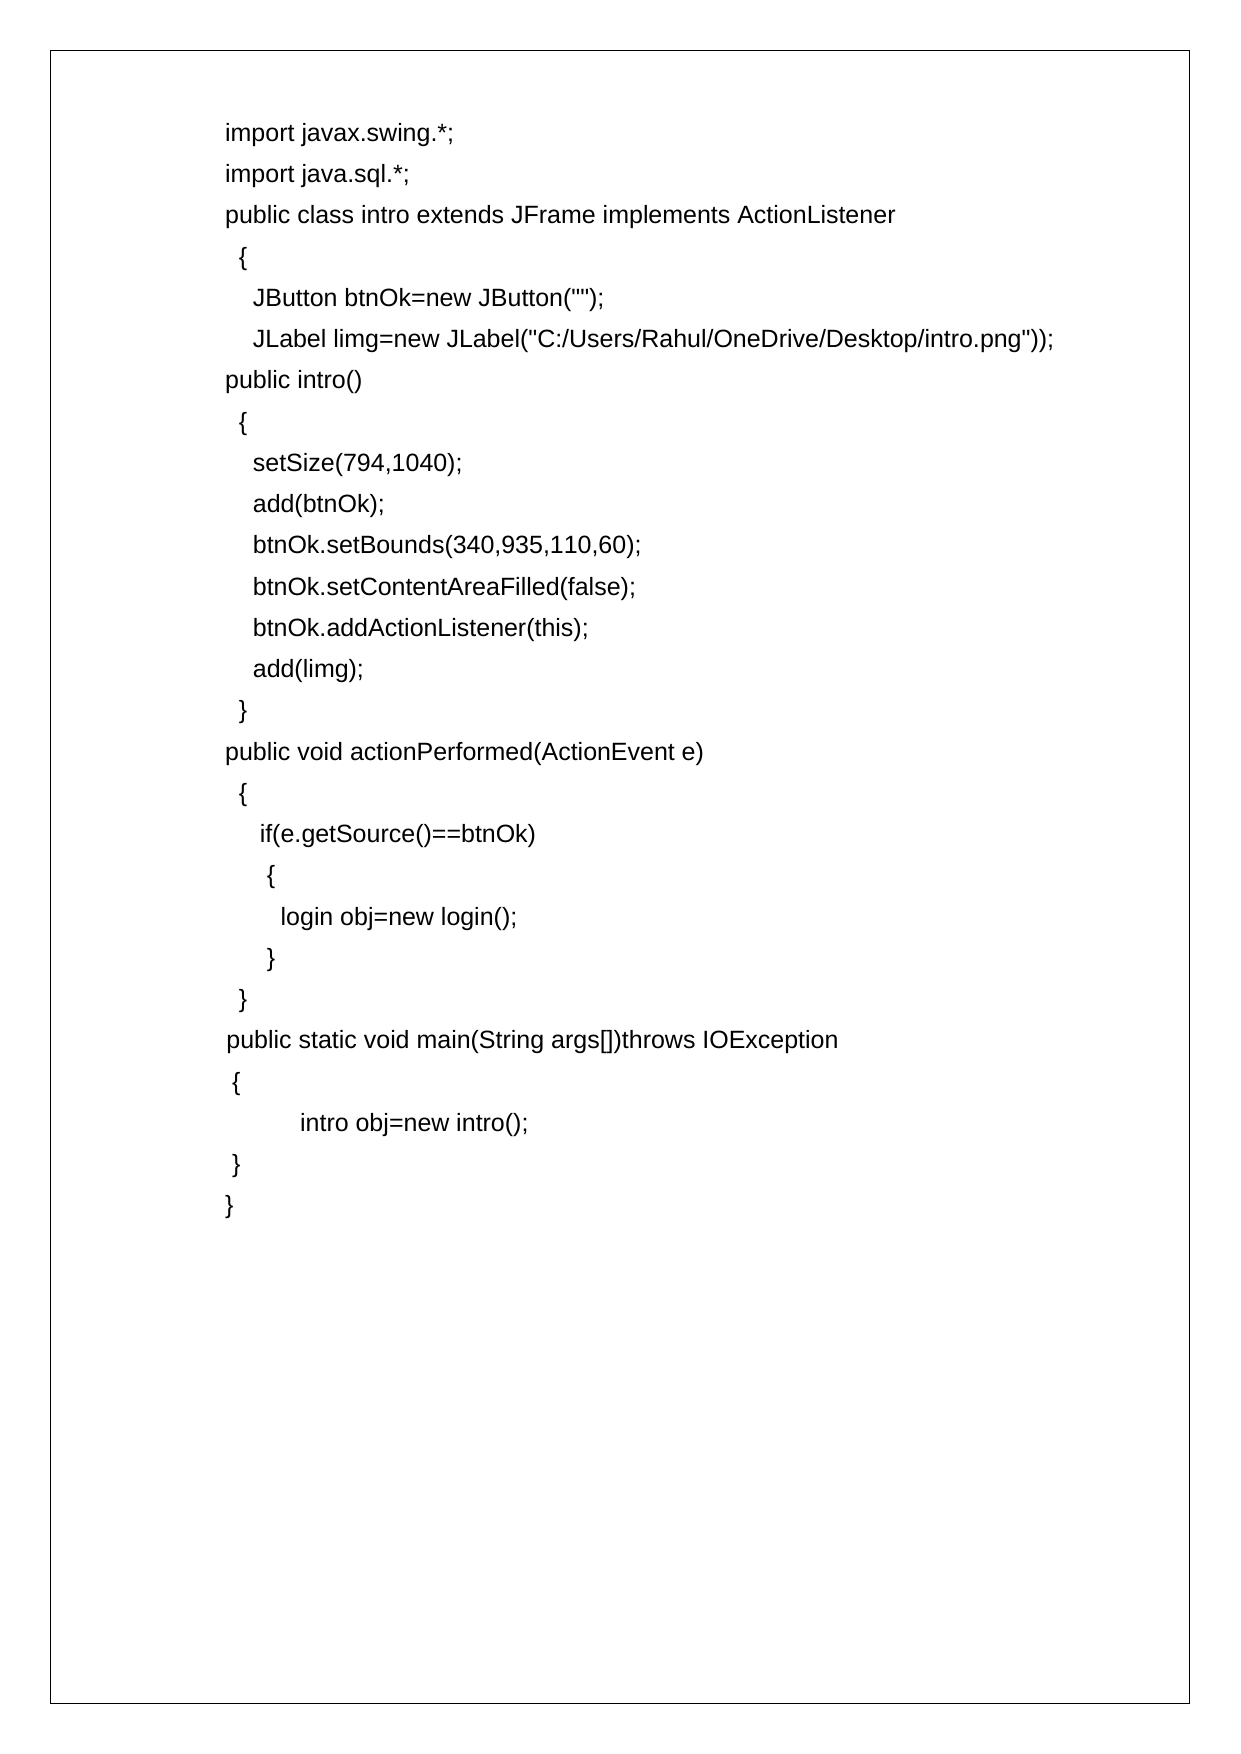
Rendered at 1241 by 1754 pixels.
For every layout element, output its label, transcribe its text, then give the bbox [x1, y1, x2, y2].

text btnOk.setBounds(340,935,110,60); [225, 531, 1152, 559]
text if(e.getSource()==btnOk) [225, 819, 1152, 848]
text import javax.swing.*; [225, 118, 1152, 147]
text JLabel limg=new JLabel("C:/Users/Rahul/OneDrive/Desktop/intro.png")); [225, 324, 1152, 353]
text { [225, 861, 1152, 889]
text } [225, 1149, 1152, 1178]
text public static void main(String args[])throws IOException [150, 1026, 1152, 1054]
text } [225, 696, 1152, 724]
text { [225, 407, 1152, 436]
text add(btnOk); [225, 489, 1152, 518]
text JButton btnOk=new JButton(""); [225, 283, 1152, 312]
text public void actionPerformed(ActionEvent e) [225, 737, 1152, 766]
text import java.sql.*; [225, 159, 1152, 188]
text login obj=new login(); [225, 902, 1152, 931]
text { [225, 778, 1152, 807]
text btnOk.addActionListener(this); [225, 613, 1152, 642]
text public intro() [225, 366, 1152, 394]
text { [225, 242, 1152, 271]
text add(limg); [225, 654, 1152, 683]
text setSize(794,1040); [225, 448, 1152, 477]
text intro obj=new intro(); [225, 1108, 1152, 1137]
text btnOk.setContentAreaFilled(false); [225, 572, 1152, 601]
text } [225, 943, 1152, 972]
text public class intro extends JFrame implements ActionListener [225, 201, 1152, 229]
text } [225, 984, 1152, 1013]
text { [225, 1067, 1152, 1096]
text } [225, 1191, 1152, 1219]
